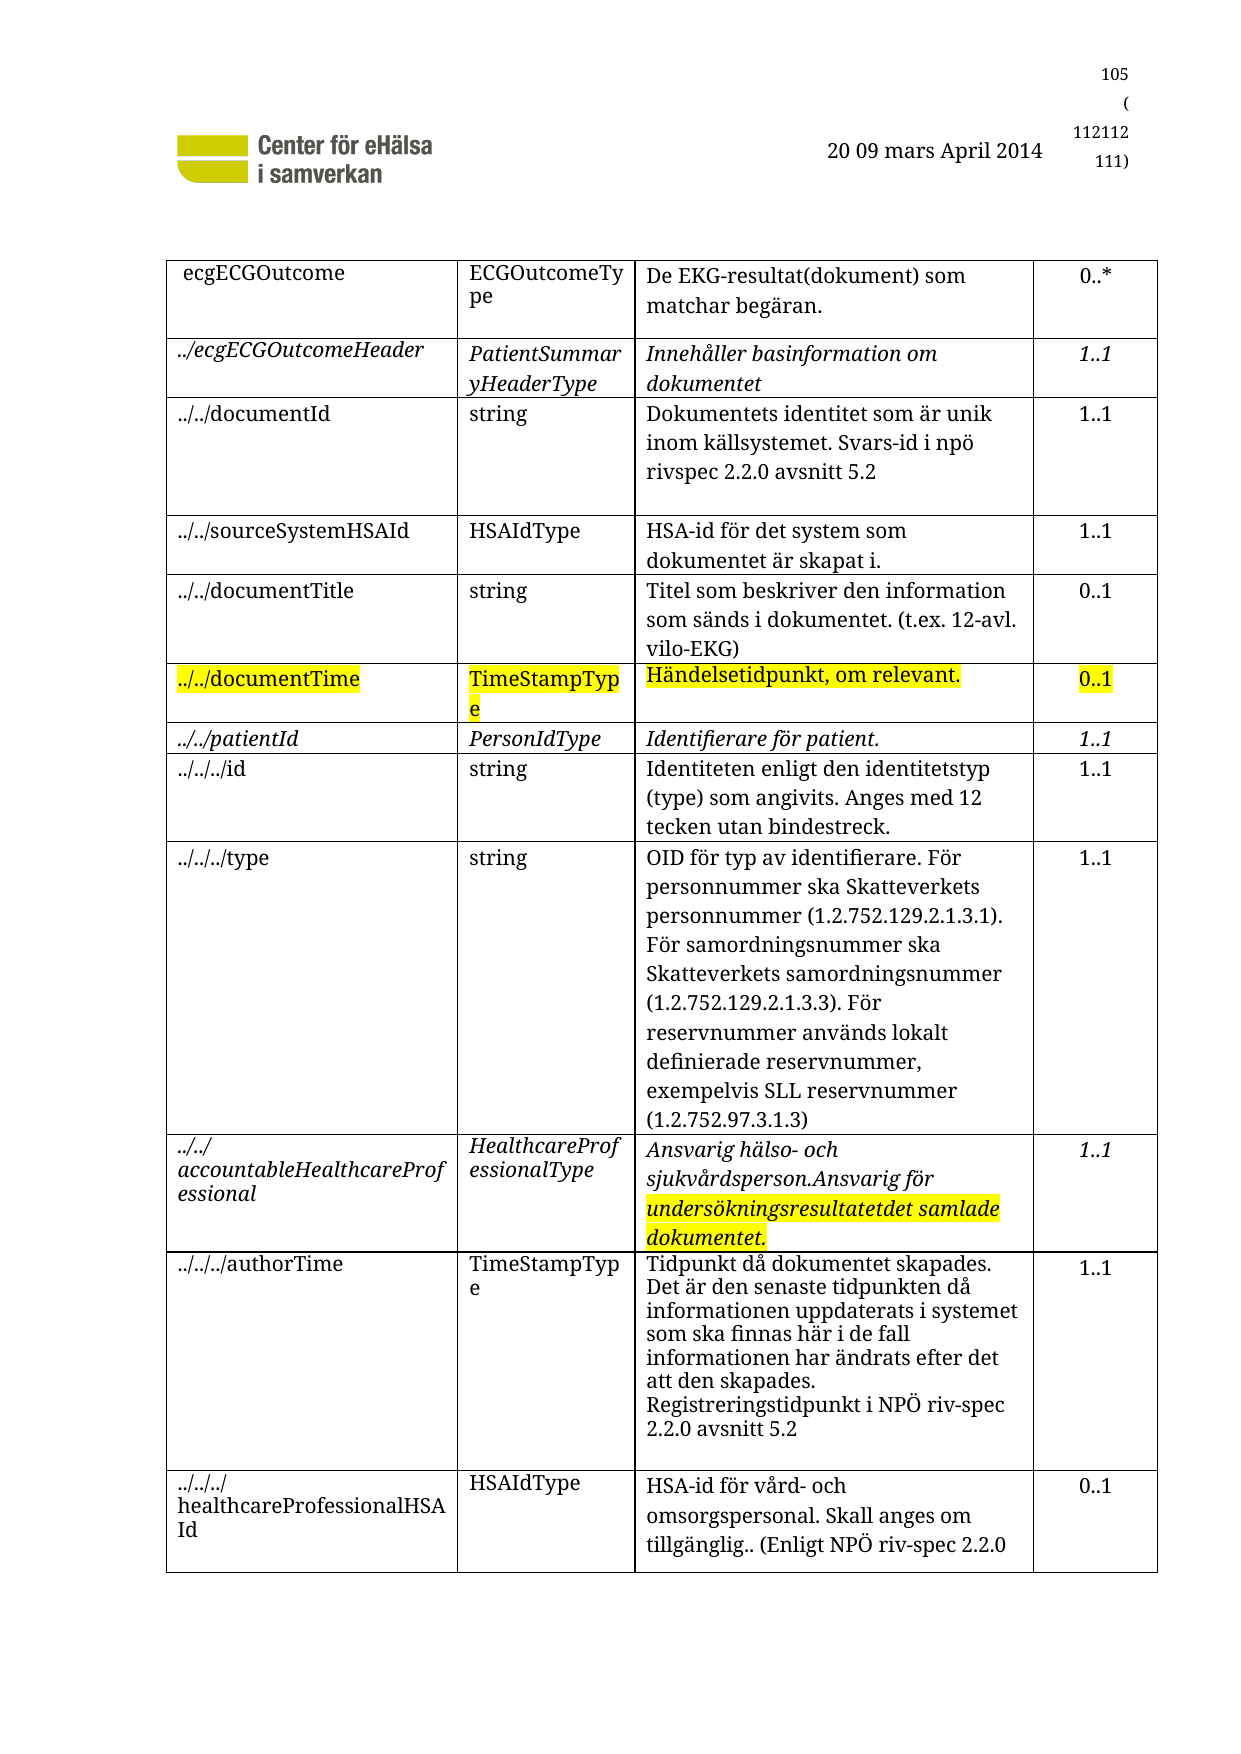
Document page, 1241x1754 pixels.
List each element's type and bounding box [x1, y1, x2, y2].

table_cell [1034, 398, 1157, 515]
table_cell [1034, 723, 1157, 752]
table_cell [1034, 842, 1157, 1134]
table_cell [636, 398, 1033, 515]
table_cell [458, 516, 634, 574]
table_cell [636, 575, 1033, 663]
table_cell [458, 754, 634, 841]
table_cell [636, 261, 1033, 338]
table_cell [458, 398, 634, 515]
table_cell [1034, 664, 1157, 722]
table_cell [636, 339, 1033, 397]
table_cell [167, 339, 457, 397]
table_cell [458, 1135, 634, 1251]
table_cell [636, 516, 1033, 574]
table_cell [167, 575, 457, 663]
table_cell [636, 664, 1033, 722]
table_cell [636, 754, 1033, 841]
picture [177, 135, 432, 183]
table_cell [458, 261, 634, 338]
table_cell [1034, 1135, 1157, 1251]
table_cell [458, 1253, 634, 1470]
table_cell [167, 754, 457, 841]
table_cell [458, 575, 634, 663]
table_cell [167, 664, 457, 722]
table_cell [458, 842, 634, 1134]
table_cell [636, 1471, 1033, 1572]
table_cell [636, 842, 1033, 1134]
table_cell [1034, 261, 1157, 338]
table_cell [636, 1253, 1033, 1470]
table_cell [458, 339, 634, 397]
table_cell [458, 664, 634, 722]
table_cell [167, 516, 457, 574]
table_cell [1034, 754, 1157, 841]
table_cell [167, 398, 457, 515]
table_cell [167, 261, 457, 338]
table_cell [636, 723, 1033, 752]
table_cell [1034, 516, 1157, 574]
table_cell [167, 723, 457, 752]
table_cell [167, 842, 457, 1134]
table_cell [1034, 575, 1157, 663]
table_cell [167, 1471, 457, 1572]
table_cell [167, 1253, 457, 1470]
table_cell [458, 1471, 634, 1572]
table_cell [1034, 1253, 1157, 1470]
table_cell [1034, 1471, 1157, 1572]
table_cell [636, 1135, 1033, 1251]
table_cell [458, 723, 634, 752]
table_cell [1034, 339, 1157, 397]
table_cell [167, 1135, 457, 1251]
